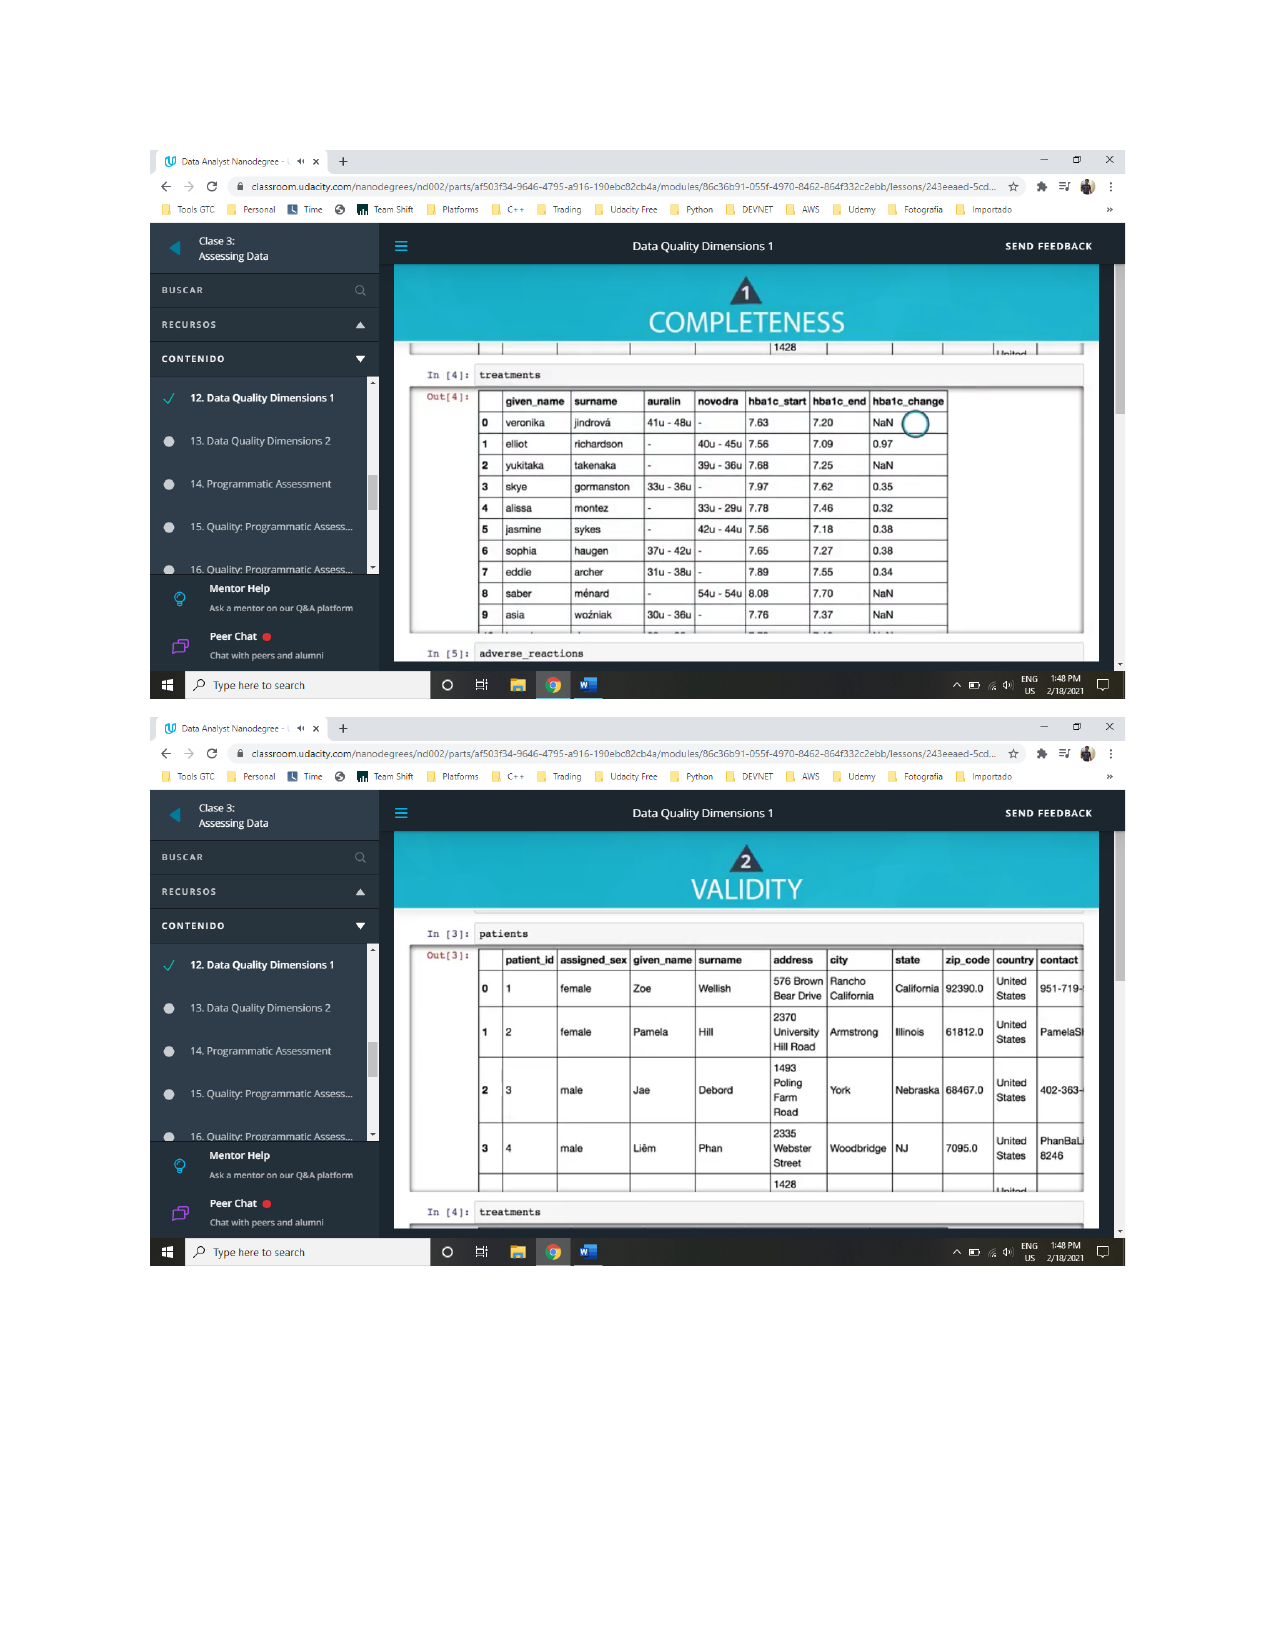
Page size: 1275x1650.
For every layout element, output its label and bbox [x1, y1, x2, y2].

picture [150, 150, 1125, 699]
picture [150, 717, 1125, 1266]
